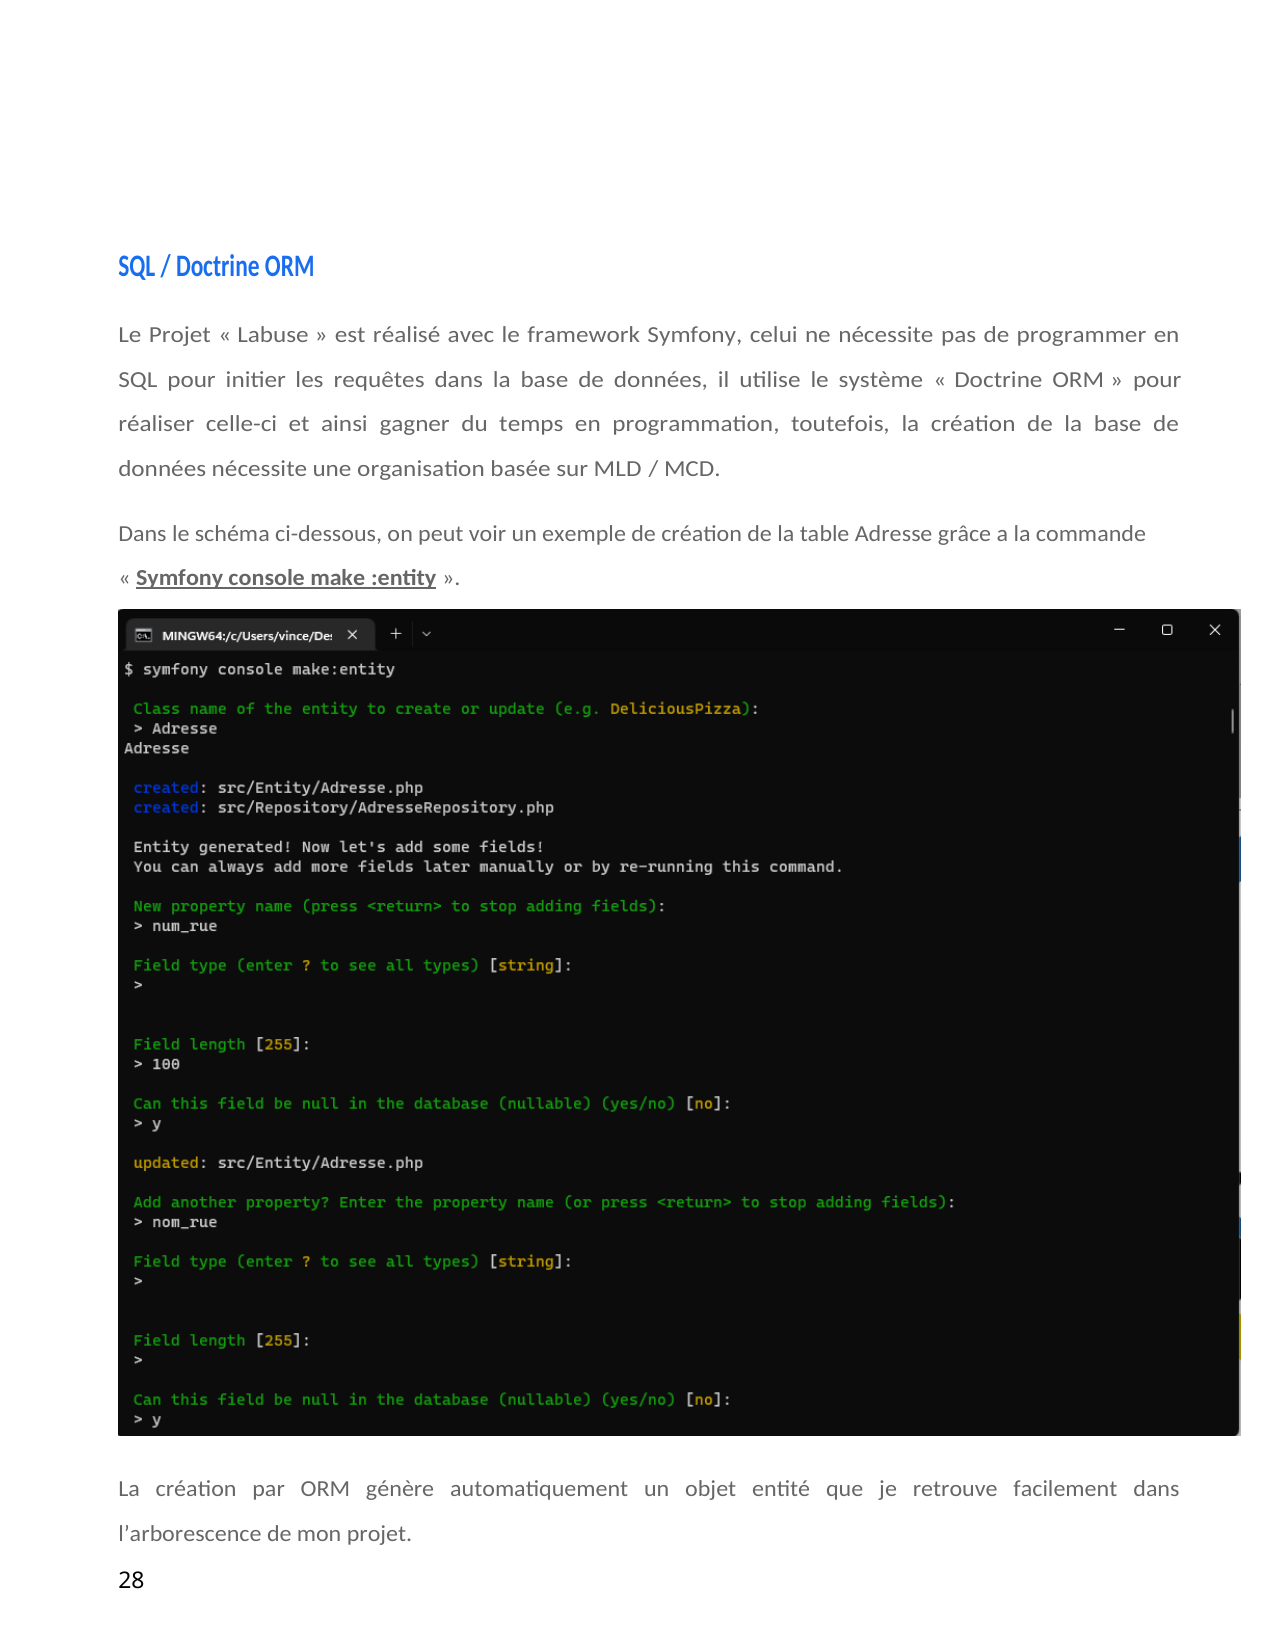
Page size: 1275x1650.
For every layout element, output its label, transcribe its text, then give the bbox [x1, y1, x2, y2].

picture [118, 609, 1241, 1436]
text La création par ORM génère automatiquement un objet entité que je retrouve facilement dans l’arborescence de mon projet. [118, 1474, 1181, 1547]
text Dans le schéma ci-dessous, on peut voir un exemple de création de la table Adresse grâce a la commande « Symfony console make :entity ». [118, 519, 1181, 609]
subtitle SQL / Doctrine ORM [118, 246, 1214, 284]
text Le Projet « Labuse » est réalisé avec le framework Symfony, celui ne nécessite pas de programmer en SQL pour initier les requêtes dans la base de données, il utilise le système « Doctrine ORM » pour réaliser celle-ci et ainsi gagner du temps en programmation, toutefois, la création de la base de données nécessite une organisation basée sur MLD / MCD. [118, 320, 1182, 482]
